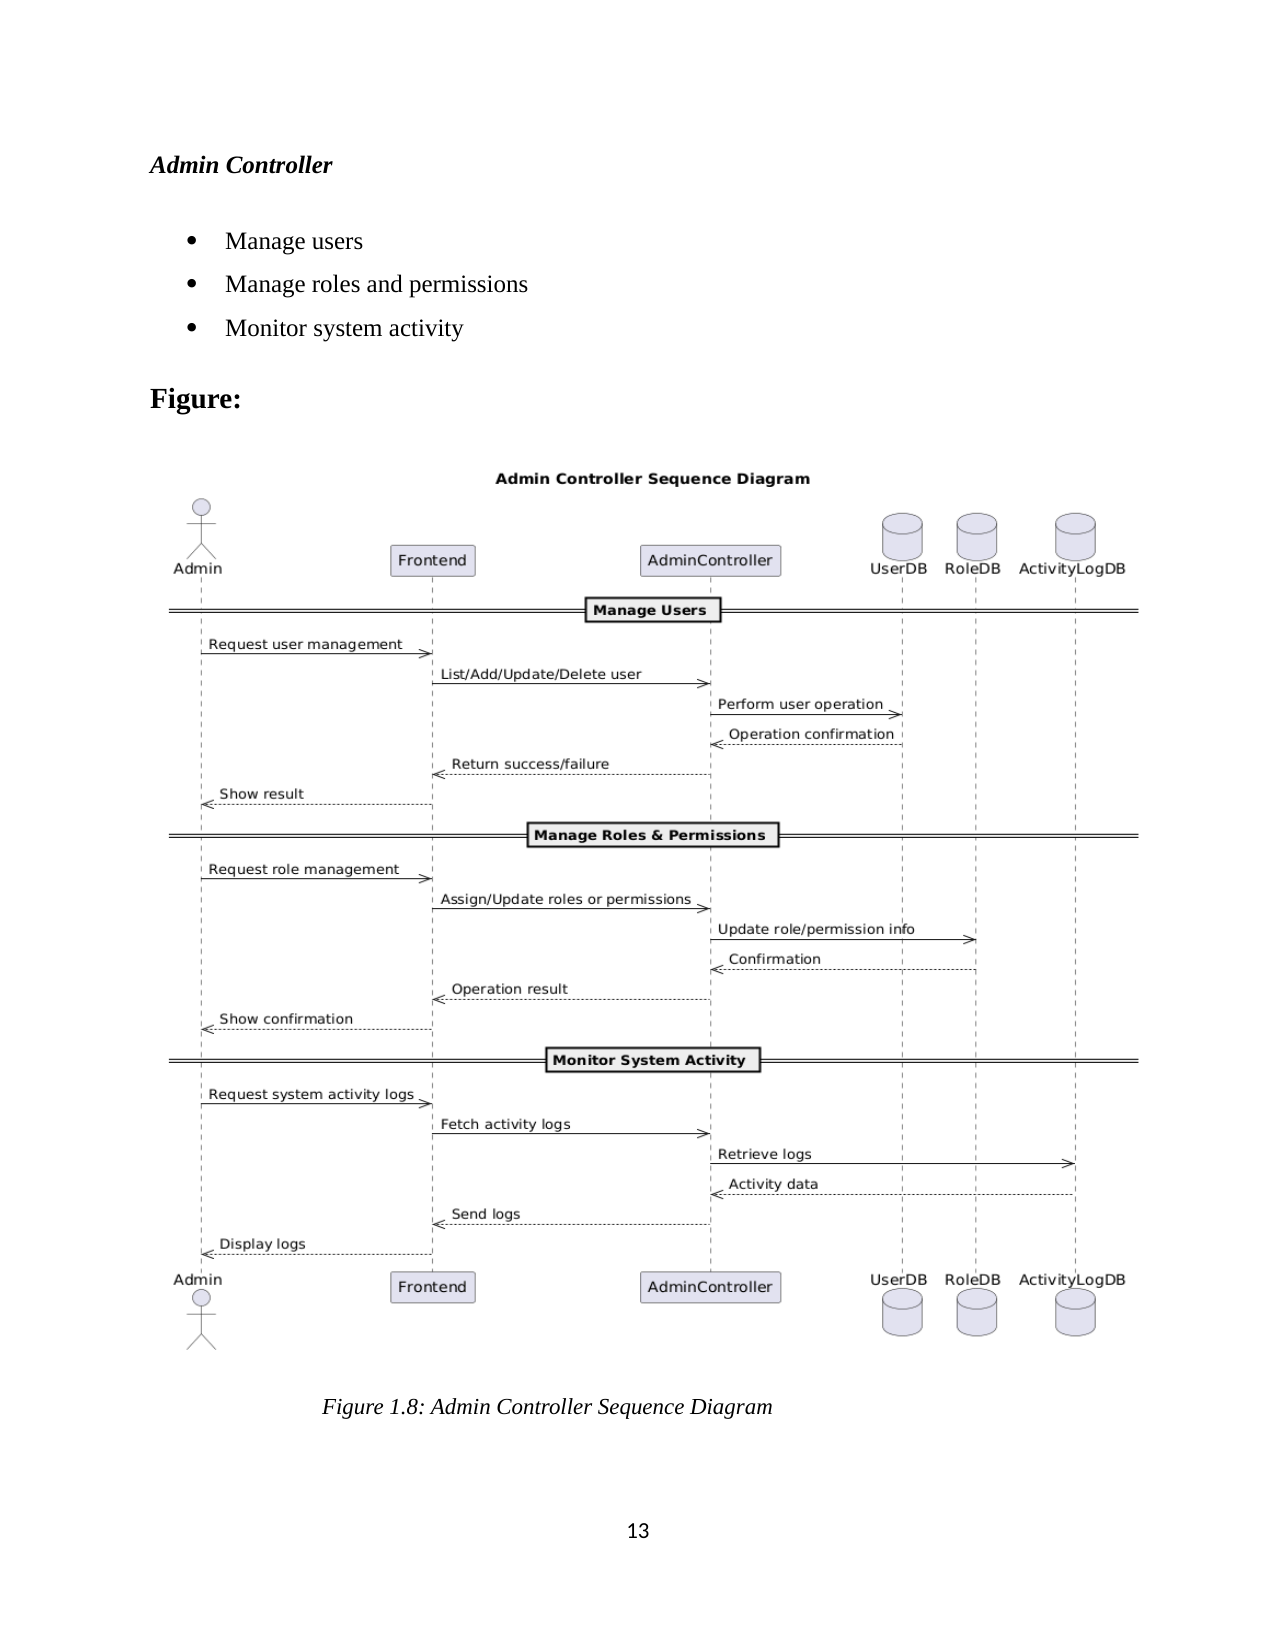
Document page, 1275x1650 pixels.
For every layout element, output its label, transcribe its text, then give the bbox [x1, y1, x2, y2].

list Manage roles and permissions [187, 269, 1125, 298]
text Figure: [150, 381, 1125, 414]
list Manage users [187, 226, 1125, 255]
subtitle Admin Controller [150, 150, 1125, 179]
text Figure 1.8: Admin Controller Sequence Diagram [150, 1393, 1125, 1420]
list Monitor system activity [187, 313, 1125, 341]
